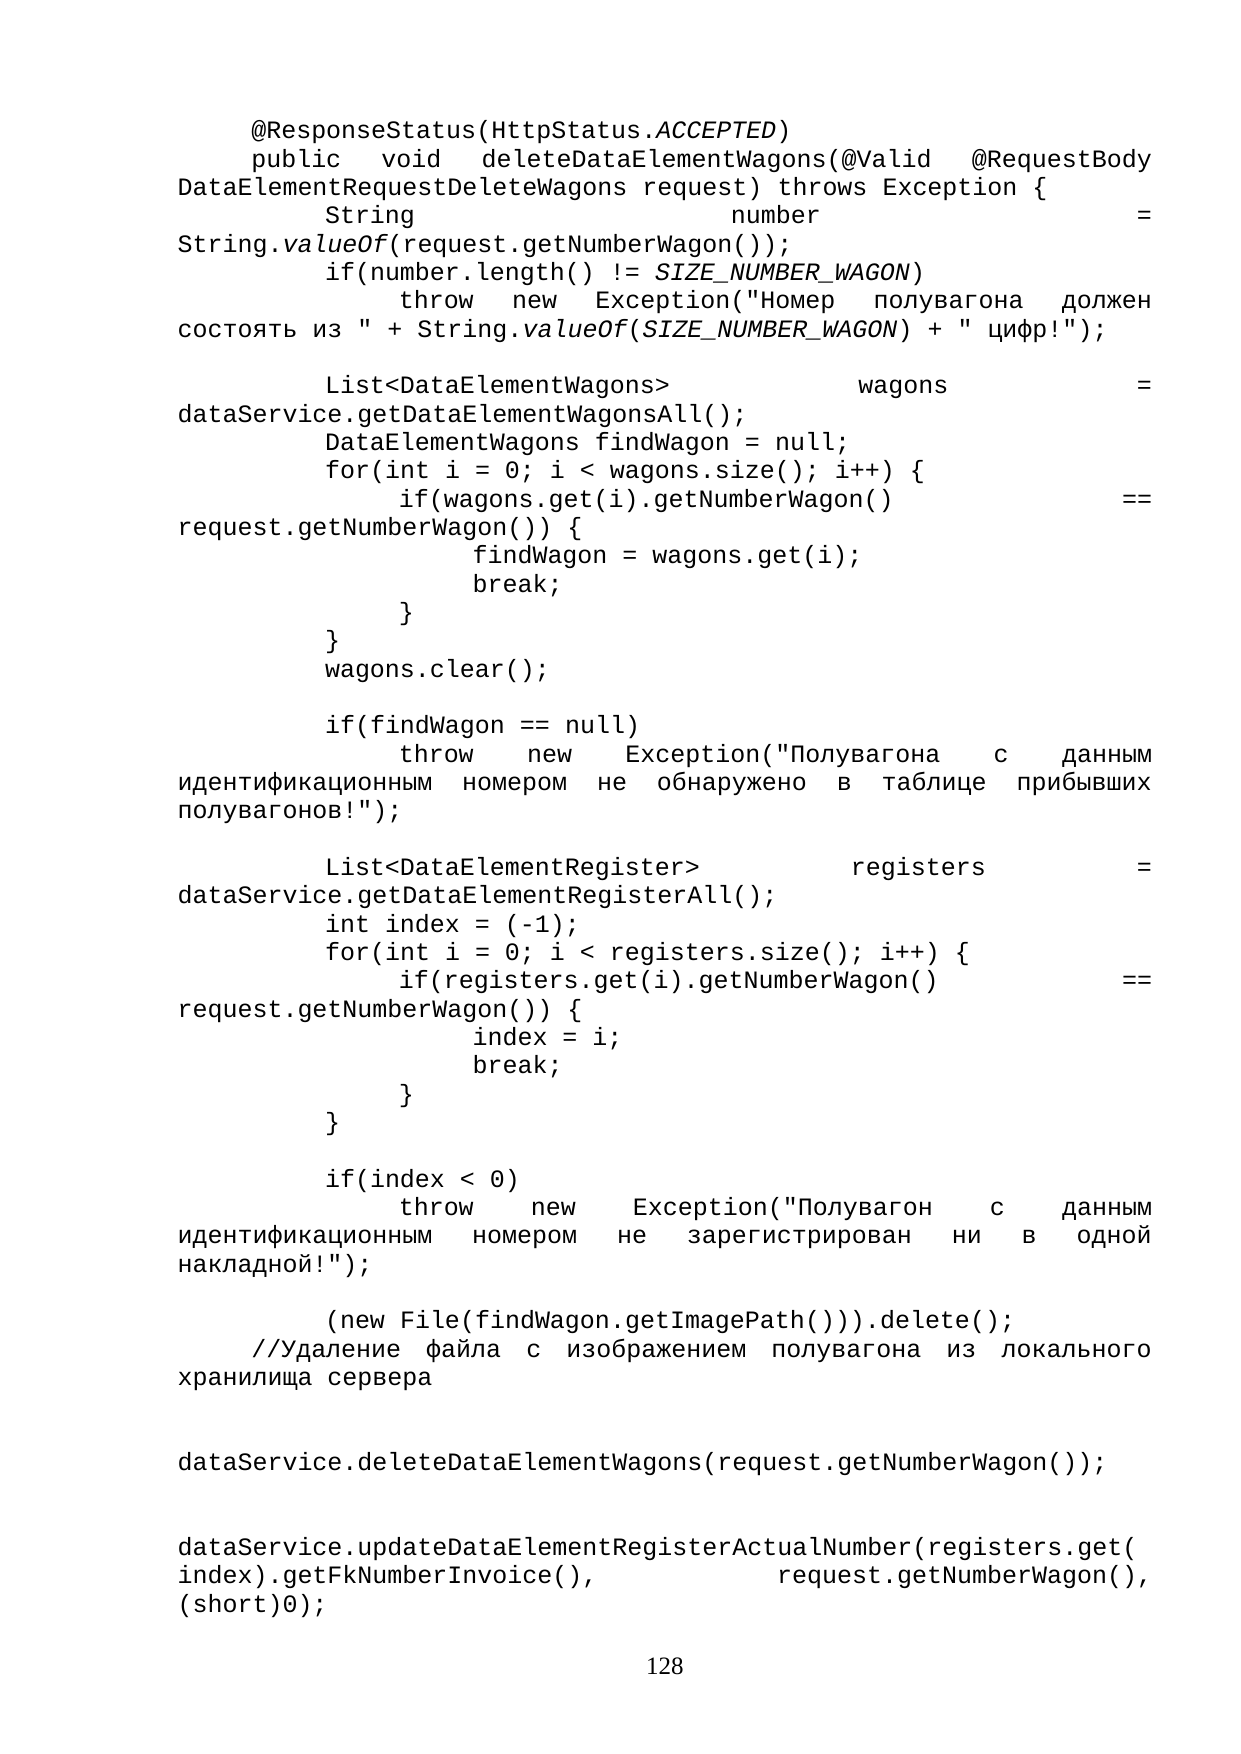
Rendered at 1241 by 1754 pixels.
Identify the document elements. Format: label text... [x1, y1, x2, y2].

text List<DataElementWagons> wagons = dataService.getDataElementWagonsAll(); [177, 373, 1152, 430]
text throw new Exception("Полувагона с данным идентификационным номером не обнаружено в таблице прибывших полувагонов!"); [177, 741, 1152, 826]
text DataElementWagons findWagon = null; [177, 430, 1152, 458]
text } [177, 1110, 1152, 1138]
text if(index < 0) [177, 1166, 1152, 1195]
text findWagon = wagons.get(i); [177, 543, 1152, 571]
text if(wagons.get(i).getNumberWagon() == request.getNumberWagon()) { [177, 486, 1152, 543]
text public void deleteDataElementWagons(@Valid @RequestBody DataElementRequestDeleteWagons request) throws Exception { [177, 146, 1152, 203]
text List<DataElementRegister> registers = dataService.getDataElementRegisterAll(); [177, 855, 1152, 911]
text for(int i = 0; i < registers.size(); i++) { [177, 940, 1152, 968]
text (new File(findWagon.getImagePath())).delete(); //Удаление файла с изображением полувагона из локального хранилища сервера [177, 1308, 1152, 1393]
text if(findWagon == null) [177, 713, 1152, 741]
text if(number.length() != SIZE_NUMBER_WAGON) [177, 260, 1152, 288]
text for(int i = 0; i < wagons.size(); i++) { [177, 458, 1152, 486]
text } [177, 628, 1152, 656]
text } [177, 1081, 1152, 1110]
text throw new Exception("Полувагон с данным идентификационным номером не зарегистрирован ни в одной накладной!"); [177, 1195, 1152, 1280]
text break; [177, 571, 1152, 600]
text String number = String.valueOf(request.getNumberWagon()); [177, 203, 1152, 260]
text dataService.updateDataElementRegisterActualNumber(registers.get(index).getFkNumberInvoice(), request.getNumberWagon(), (short)0); [177, 1478, 1152, 1620]
text if(registers.get(i).getNumberWagon() == request.getNumberWagon()) { [177, 968, 1152, 1025]
text int index = (-1); [177, 911, 1152, 940]
text throw new Exception("Номер полувагона должен состоять из " + String.valueOf(SIZE_NUMBER_WAGON) + " цифр!"); [177, 288, 1152, 345]
text wagons.clear(); [177, 656, 1152, 685]
text @ResponseStatus(HttpStatus.ACCEPTED) [177, 118, 1152, 146]
text index = i; [177, 1025, 1152, 1053]
text break; [177, 1053, 1152, 1081]
text dataService.deleteDataElementWagons(request.getNumberWagon()); [177, 1393, 1152, 1478]
text } [177, 600, 1152, 628]
